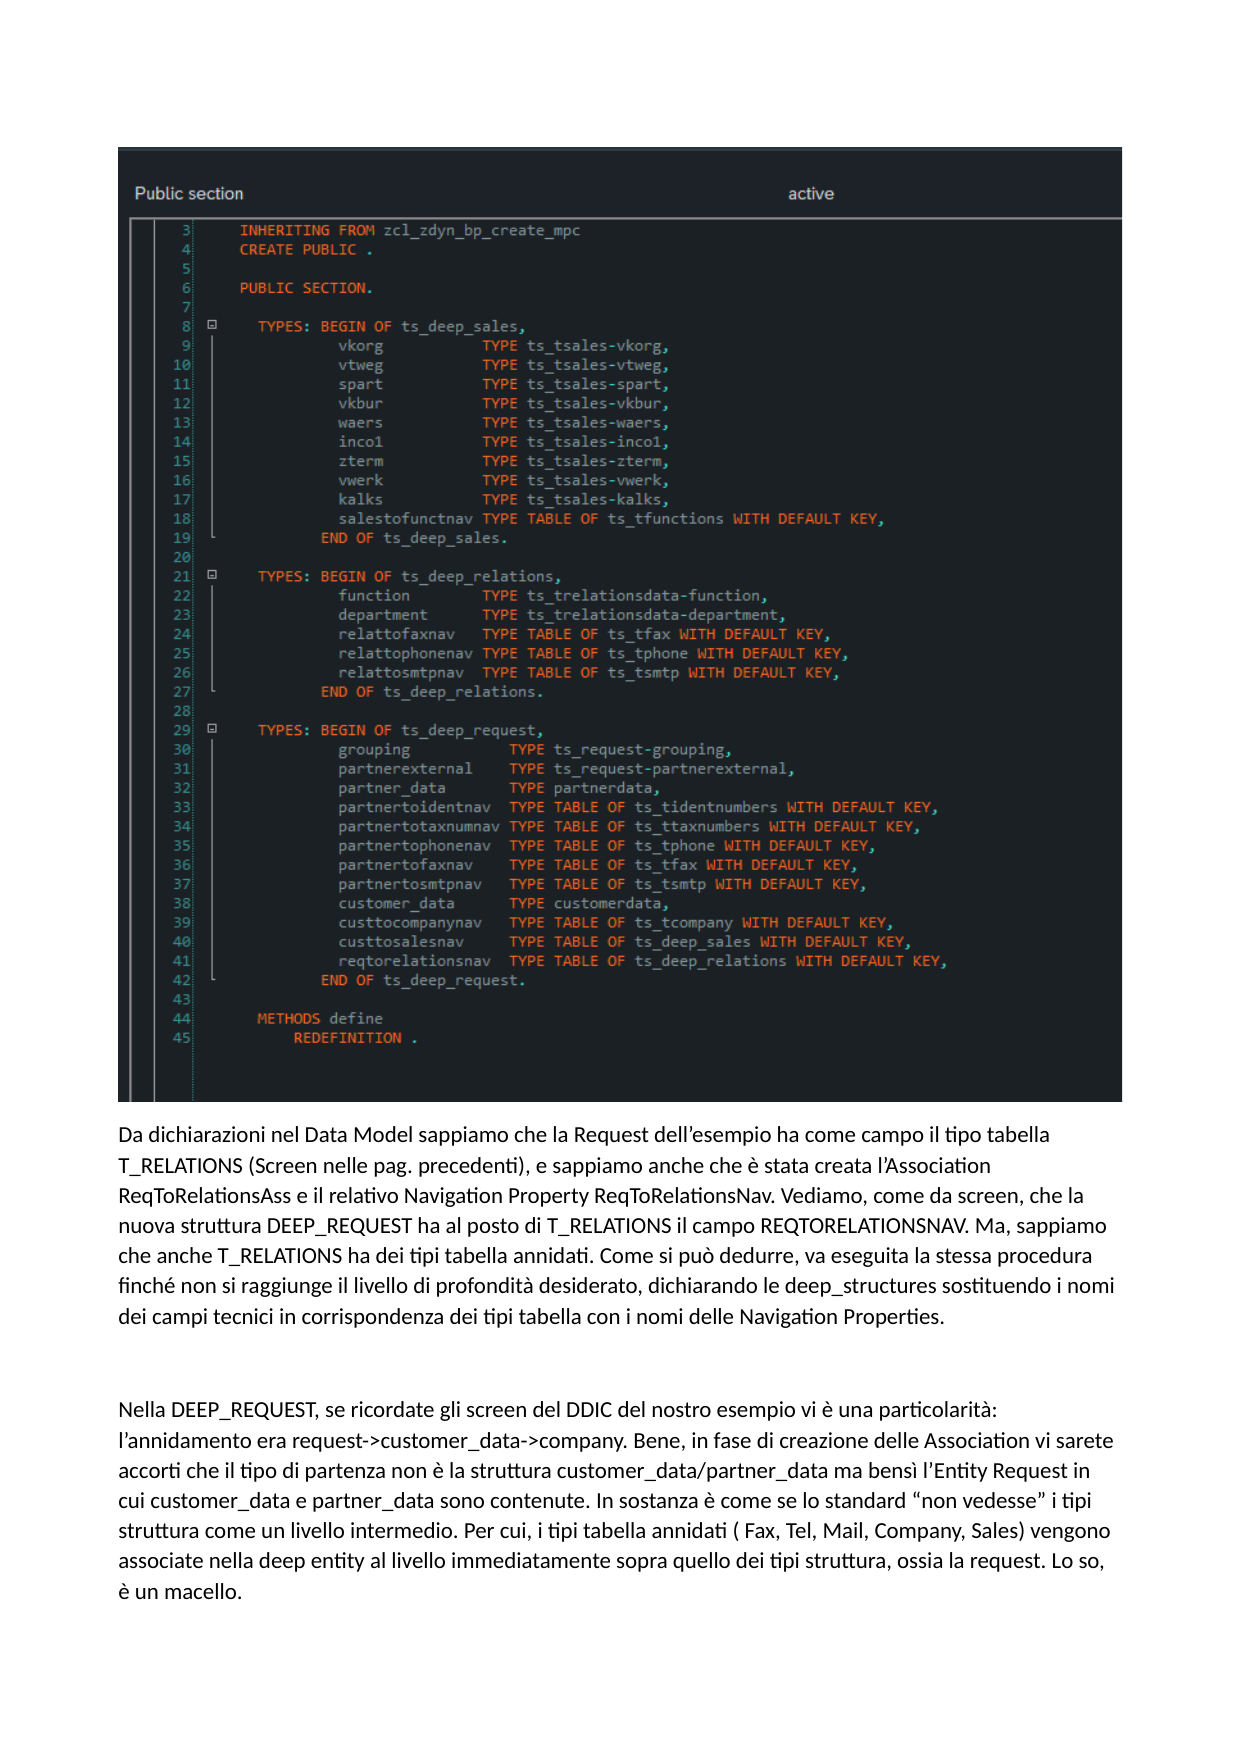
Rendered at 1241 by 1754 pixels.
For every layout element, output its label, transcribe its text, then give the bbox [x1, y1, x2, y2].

picture [118, 147, 1123, 1102]
text Da dichiarazioni nel Data Model sappiamo che la Request dell’esempio ha come campo il tipo tabella T_RELATIONS (Screen nelle pag. precedenti), e sappiamo anche che è stata creata l’Association ReqToRelationsAss e il relativo Navigation Property ReqToRelationsNav. Vediamo, come da screen, che la nuova struttura DEEP_REQUEST ha al posto di T_RELATIONS il campo REQTORELATIONSNAV. Ma, sappiamo che anche T_RELATIONS ha dei tipi tabella annidati. Come si può dedurre, va eseguita la stessa procedura finché non si raggiunge il livello di profondità desiderato, dichiarando le deep_structures sostituendo i nomi dei campi tecnici in corrispondenza dei tipi tabella con i nomi delle Navigation Properties. [118, 1121, 1122, 1330]
text Nella DEEP_REQUEST, se ricordate gli screen del DDIC del nostro esempio vi è una particolarità: l’annidamento era request->customer_data->company. Bene, in fase di creazione delle Association vi sarete accorti che il tipo di partenza non è la struttura customer_data/partner_data ma bensì l’Entity Request in cui customer_data e partner_data sono contenute. In sostanza è come se lo standard “non vedesse” i tipi struttura come un livello intermedio. Per cui, i tipi tabella annidati ( Fax, Tel, Mail, Company, Sales) vengono associate nella deep entity al livello immediatamente sopra quello dei tipi struttura, ossia la request. Lo so, è un macello. [118, 1396, 1122, 1605]
